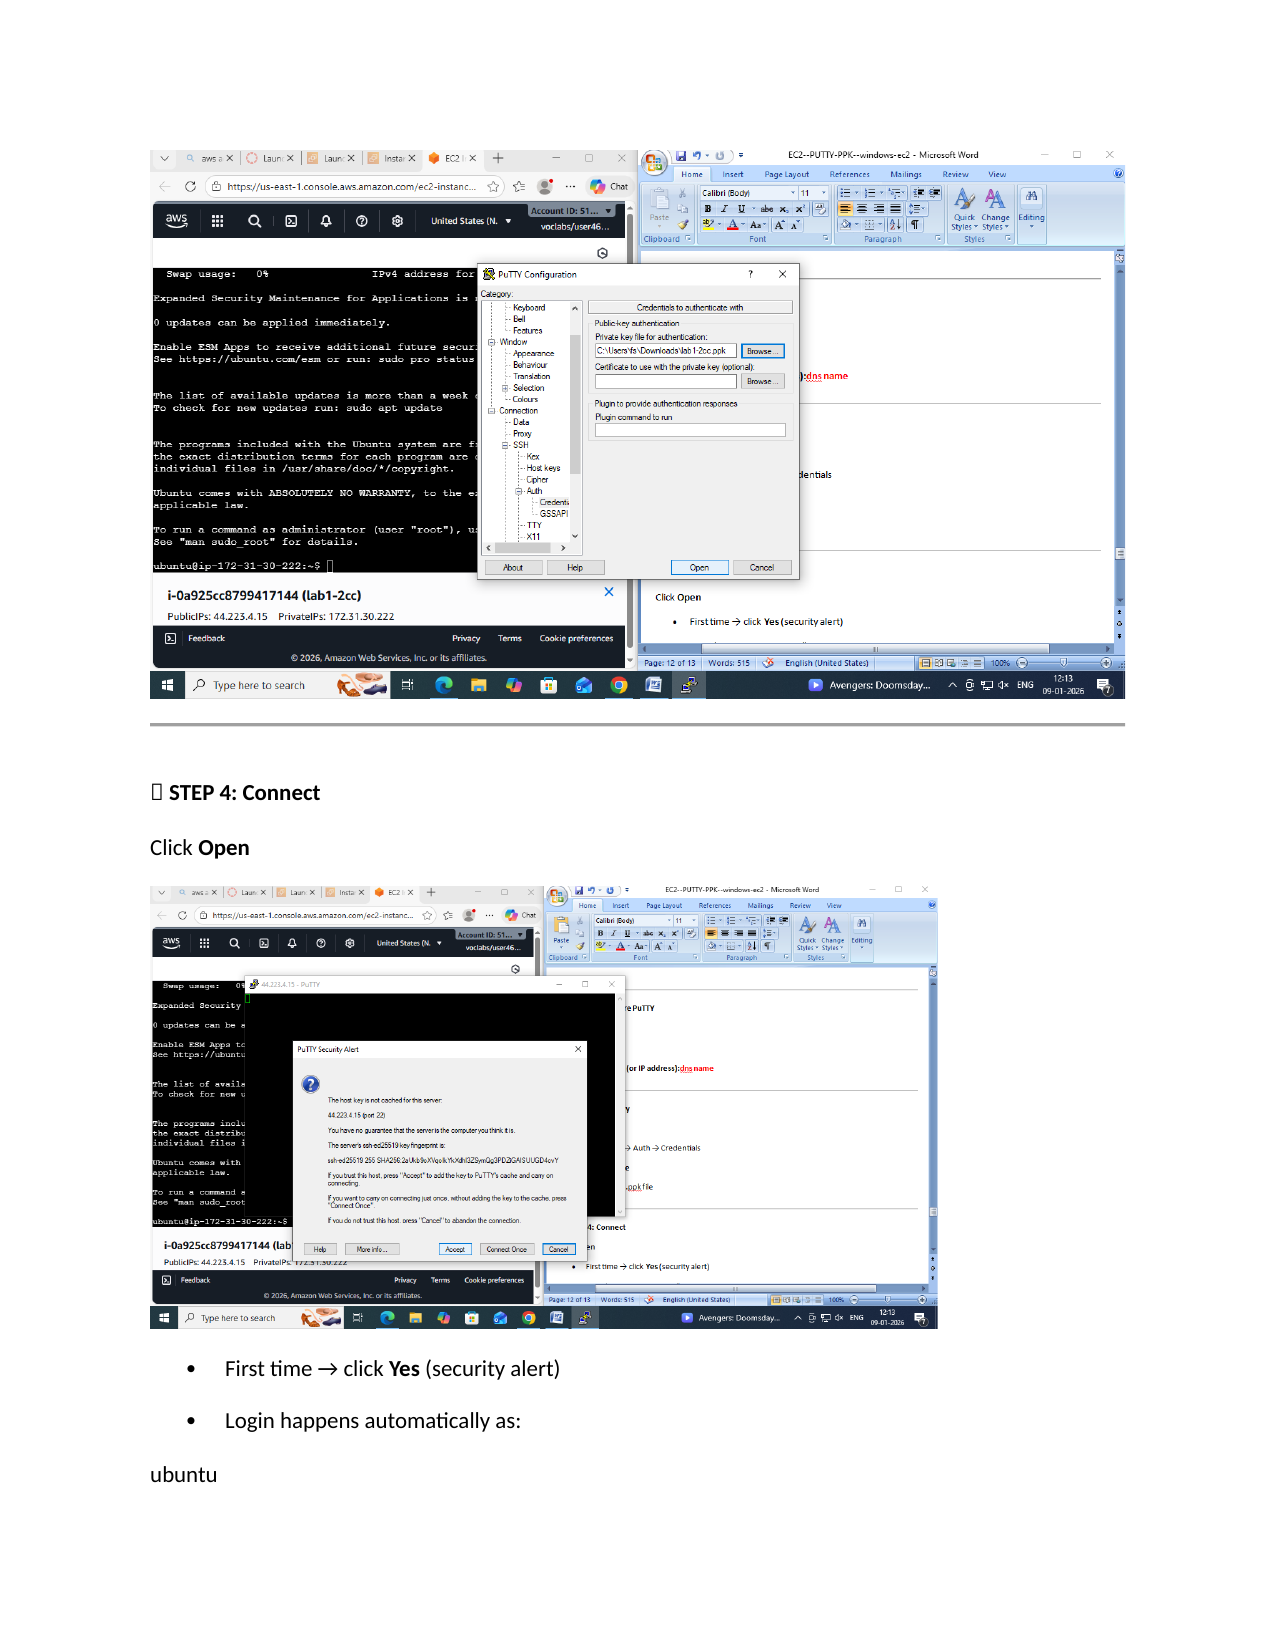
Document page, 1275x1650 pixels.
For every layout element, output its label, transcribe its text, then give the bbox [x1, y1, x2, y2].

list Login happens automatically as: [187, 1407, 1125, 1435]
picture [150, 886, 938, 1329]
picture [150, 150, 1125, 699]
text ubuntu [150, 1460, 1125, 1488]
text 🔹 STEP 4: Connect [150, 776, 1125, 807]
list First time → click Yes (security alert) [187, 1354, 1125, 1382]
text Click Open [150, 833, 1125, 861]
